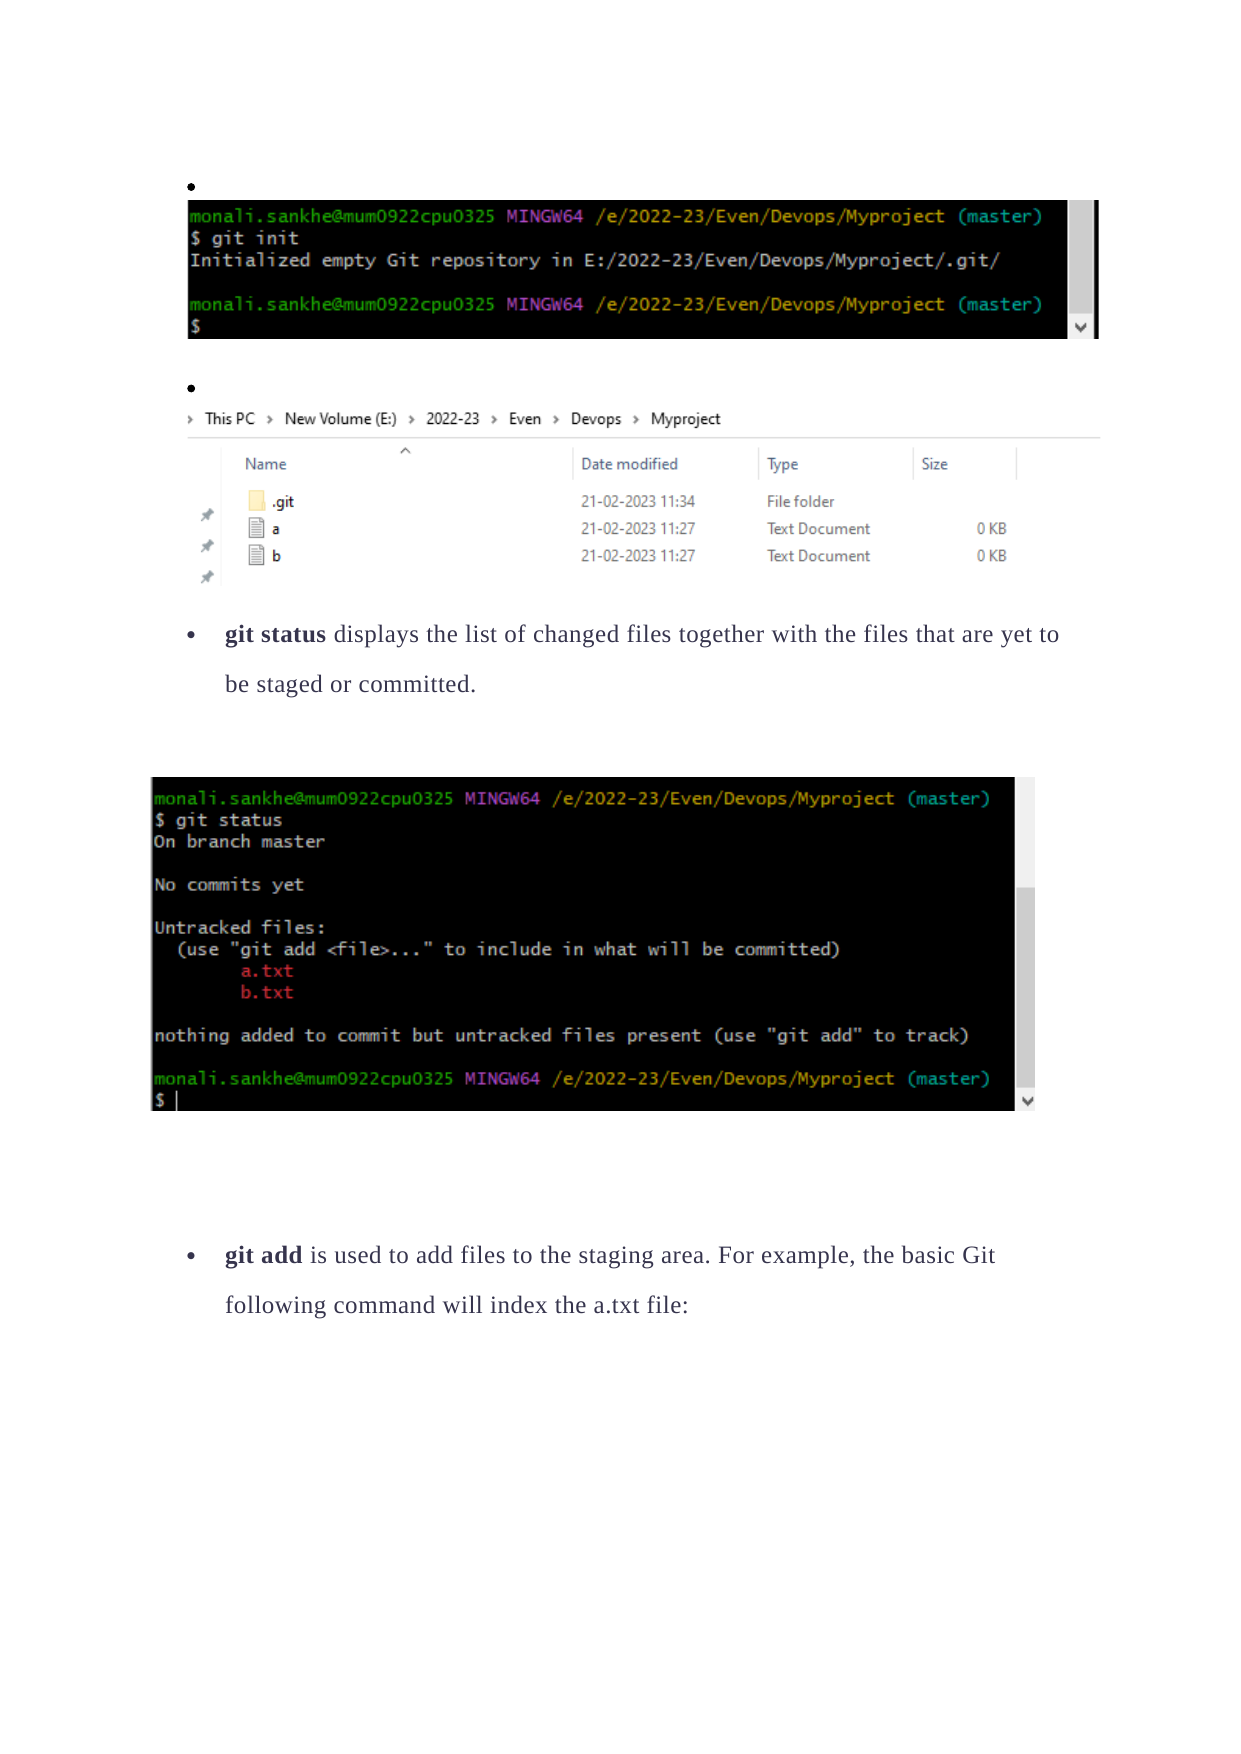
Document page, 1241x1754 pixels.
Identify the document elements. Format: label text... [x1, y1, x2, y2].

picture [150, 777, 1035, 1111]
list git status displays the list of changed files together with the files that are yet to be staged or committed. [187, 598, 1090, 698]
list git add is used to add files to the staging area. For example, the basic Git following command will index the a.txt file: [187, 1218, 1090, 1318]
picture [187, 200, 1099, 339]
picture [187, 401, 1101, 586]
